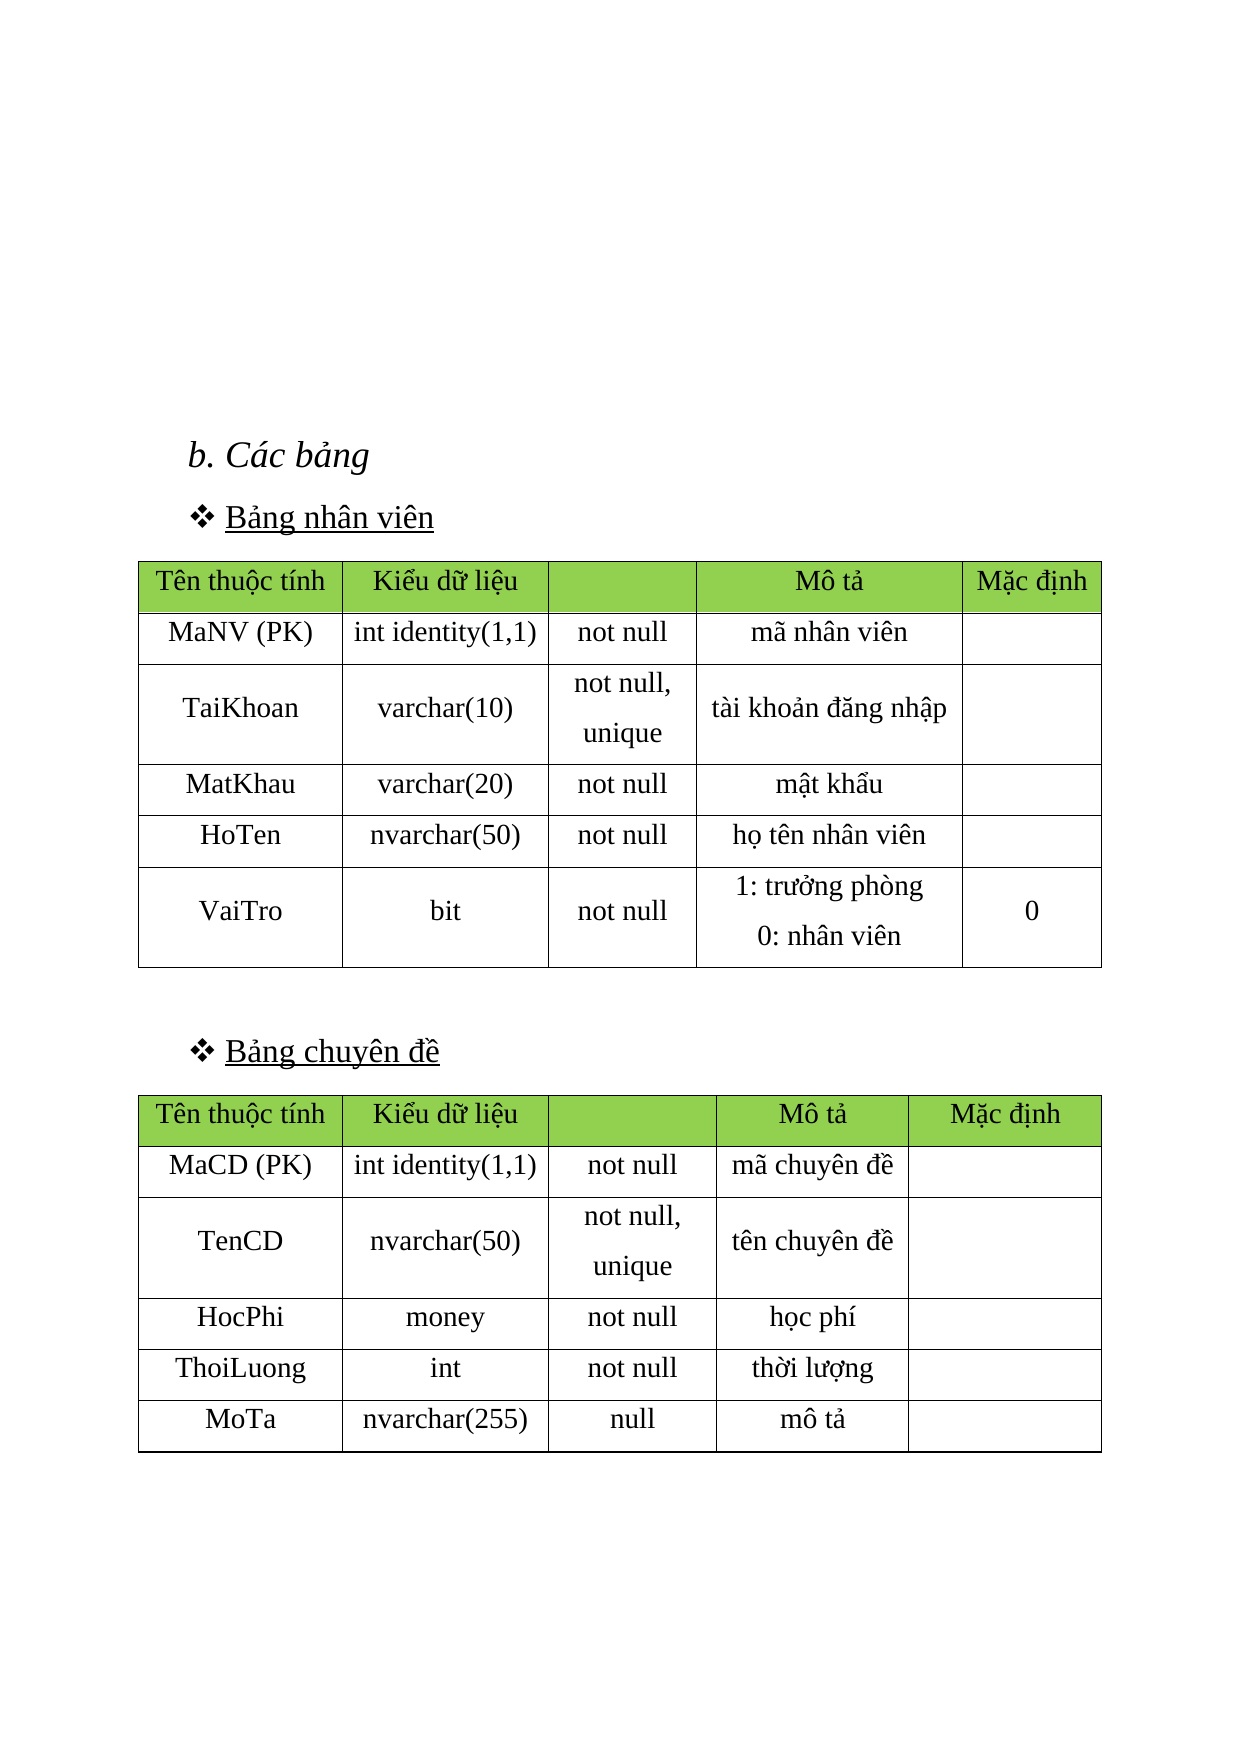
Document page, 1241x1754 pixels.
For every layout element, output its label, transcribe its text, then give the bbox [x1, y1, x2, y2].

table_cell not null [549, 765, 696, 815]
table_header Mặc định [909, 1096, 1101, 1146]
table_header Mô tả [717, 1096, 908, 1146]
table_cell [963, 765, 1101, 815]
table_cell nvarchar(50) [343, 816, 548, 867]
table_cell int identity(1,1) [343, 614, 548, 664]
table_cell not null [549, 868, 696, 967]
table_cell not null, unique [549, 665, 696, 764]
table_cell varchar(10) [343, 665, 548, 764]
table_cell tài khoản đăng nhập [697, 665, 962, 764]
table_cell int [343, 1350, 548, 1400]
table_header Tên thuộc tính [139, 562, 342, 612]
table_cell not null [549, 614, 696, 664]
table_cell [909, 1147, 1101, 1197]
list Các bảng [187, 433, 1090, 476]
table_cell not null [549, 816, 696, 867]
table_cell thời lượng [717, 1350, 908, 1400]
table_cell int identity(1,1) [343, 1147, 548, 1197]
table_cell nvarchar(50) [343, 1198, 548, 1298]
table_cell not null [549, 1350, 716, 1400]
table_cell họ tên nhân viên [697, 816, 962, 867]
table_cell mật khẩu [697, 765, 962, 815]
table_cell 1: trưởng phòng 0: nhân viên [697, 868, 962, 967]
table_cell mã chuyên đề [717, 1147, 908, 1197]
list Bảng chuyên đề [187, 1031, 1090, 1069]
table_cell TaiKhoan [139, 665, 342, 764]
table_cell VaiTro [139, 868, 342, 967]
table_cell mô tả [717, 1401, 908, 1451]
table_cell not null, unique [549, 1198, 716, 1298]
table_cell [963, 614, 1101, 664]
table_header Mô tả [697, 562, 962, 612]
table_header Kiểu dữ liệu [343, 562, 548, 612]
table_cell HocPhi [139, 1299, 342, 1349]
table_cell nvarchar(255) [343, 1401, 548, 1451]
table_header Tên thuộc tính [139, 1096, 342, 1146]
table_cell null [549, 1401, 716, 1451]
table_cell not null [549, 1299, 716, 1349]
table_cell [963, 816, 1101, 867]
table_cell MatKhau [139, 765, 342, 815]
table_cell money [343, 1299, 548, 1349]
table_cell mã nhân viên [697, 614, 962, 664]
list Bảng nhân viên [187, 497, 1090, 536]
table_cell [909, 1401, 1101, 1451]
table_header [549, 562, 696, 612]
table_header [549, 1096, 716, 1146]
table_cell MoTa [139, 1401, 342, 1451]
table_header Kiểu dữ liệu [343, 1096, 548, 1146]
table_cell [909, 1350, 1101, 1400]
table_cell [909, 1198, 1101, 1298]
table_cell 0 [963, 868, 1101, 967]
table_cell HoTen [139, 816, 342, 867]
table_cell MaNV (PK) [139, 614, 342, 664]
table_cell varchar(20) [343, 765, 548, 815]
table_cell [909, 1299, 1101, 1349]
table_cell not null [549, 1147, 716, 1197]
table_cell bit [343, 868, 548, 967]
table_cell tên chuyên đề [717, 1198, 908, 1298]
table_cell TenCD [139, 1198, 342, 1298]
table_header Mặc định [963, 562, 1101, 612]
table_cell học phí [717, 1299, 908, 1349]
table_cell MaCD (PK) [139, 1147, 342, 1197]
table_cell [963, 665, 1101, 764]
table_cell ThoiLuong [139, 1350, 342, 1400]
